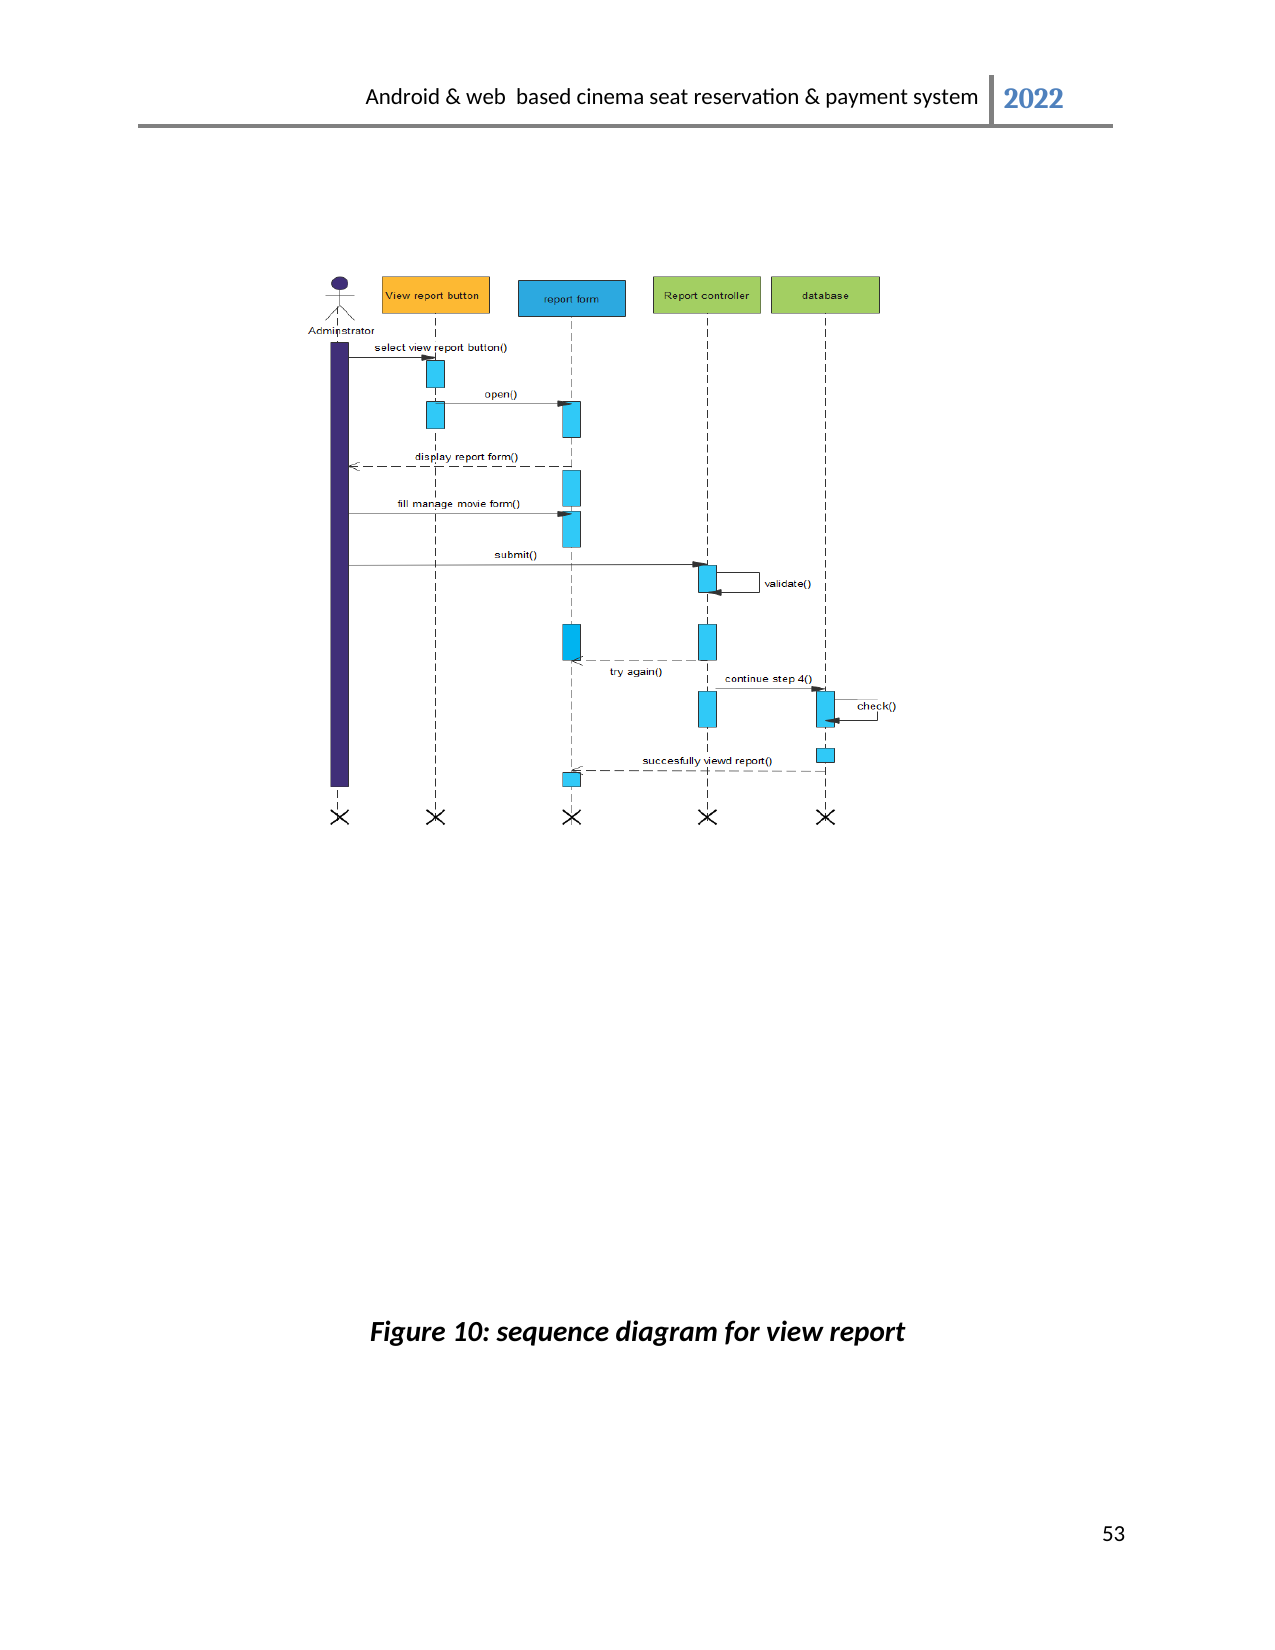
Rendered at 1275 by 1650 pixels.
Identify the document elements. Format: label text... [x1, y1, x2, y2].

picture [150, 156, 1155, 1299]
text Figure 10: sequence diagram for view report [150, 1313, 1125, 1348]
